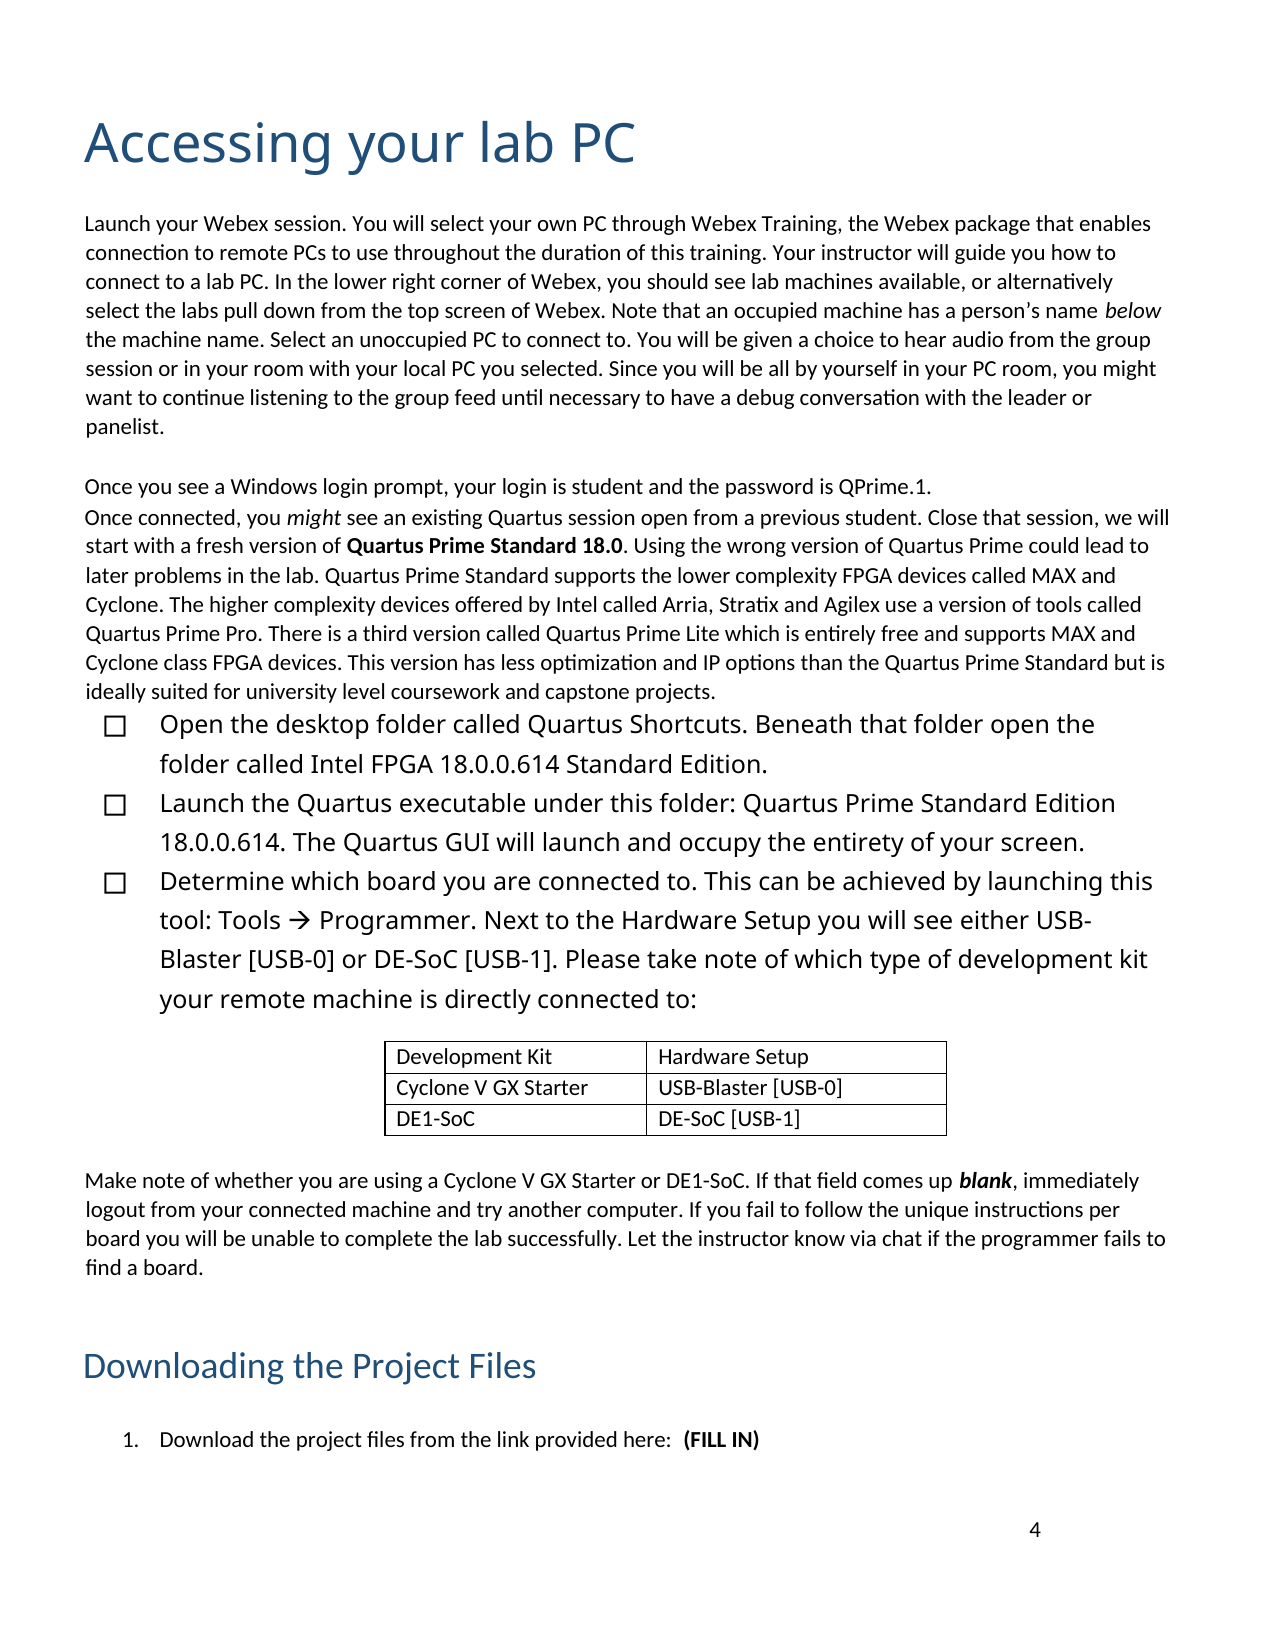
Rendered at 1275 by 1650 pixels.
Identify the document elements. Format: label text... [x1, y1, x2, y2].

table_cell Cyclone V GX Starter [386, 1074, 646, 1103]
list Download the project files from the link provided here: (FILL IN) [122, 1425, 1041, 1453]
list Open the desktop folder called Quartus Shortcuts. Beneath that folder open the folder called Intel FPGA 18.0.0.614 Standard Edition. [122, 707, 1172, 780]
list Launch the Quartus executable under this folder: Quartus Prime Standard Edition 18.0.0.614. The Quartus GUI will launch and occupy the entirety of your screen. [122, 785, 1172, 859]
subtitle Downloading the Project Files [83, 1342, 1172, 1388]
text Once you see a Windows login prompt, your login is student and the password is QPrime.1. [84, 472, 1172, 501]
table_header Hardware Setup [647, 1042, 946, 1072]
table_header Development Kit [386, 1042, 646, 1072]
text Launch your Webex session. You will select your own PC through Webex Training, the Webex package that enables connection to remote PCs to use throughout the duration of this training. Your instructor will guide you how to connect to a lab PC. In the lower right corner of Webex, you should see lab machines available, or alternatively select the labs pull down from the top screen of Webex. Note that an occupied machine has a person’s name below the machine name. Select an unoccupied PC to connect to. You will be given a choice to hear audio from the group session or in your room with your local PC you selected. Since you will be all by yourself in your PC room, you might want to continue listening to the group feed until necessary to have a debug conversation with the leader or panelist. [84, 209, 1172, 440]
subtitle Accessing your lab PC [84, 105, 1172, 179]
text Make note of whether you are using a Cyclone V GX Starter or DE1-SoC. If that field comes up blank, immediately logout from your connected machine and try another computer. If you fail to follow the unique instructions per board you will be unable to complete the lab successfully. Let the instructor know via chat if the programmer fails to find a board. [84, 1166, 1172, 1281]
table_cell DE1-SoC [386, 1105, 646, 1135]
table_cell USB-Blaster [USB-0] [647, 1074, 946, 1103]
table_cell DE-SoC [USB-1] [647, 1105, 946, 1135]
list Determine which board you are connected to. This can be achieved by launching this tool: Tools Programmer. Next to the Hardware Setup you will see either USB-Blaster [USB-0] or DE-SoC [USB-1]. Please take note of which type of development kit your remote machine is directly connected to: [122, 864, 1172, 1015]
text Once connected, you might see an existing Quartus session open from a previous student. Close that session, we will start with a fresh version of Quartus Prime Standard 18.0. Using the wrong version of Quartus Prime could lead to later problems in the lab. Quartus Prime Standard supports the lower complexity FPGA devices called MAX and Cyclone. The higher complexity devices offered by Intel called Arria, Stratix and Agilex use a version of tools called Quartus Prime Pro. There is a third version called Quartus Prime Lite which is entirely free and supports MAX and Cyclone class FPGA devices. This version has less optimization and IP options than the Quartus Prime Standard but is ideally suited for university level coursework and capstone projects. [84, 503, 1172, 705]
